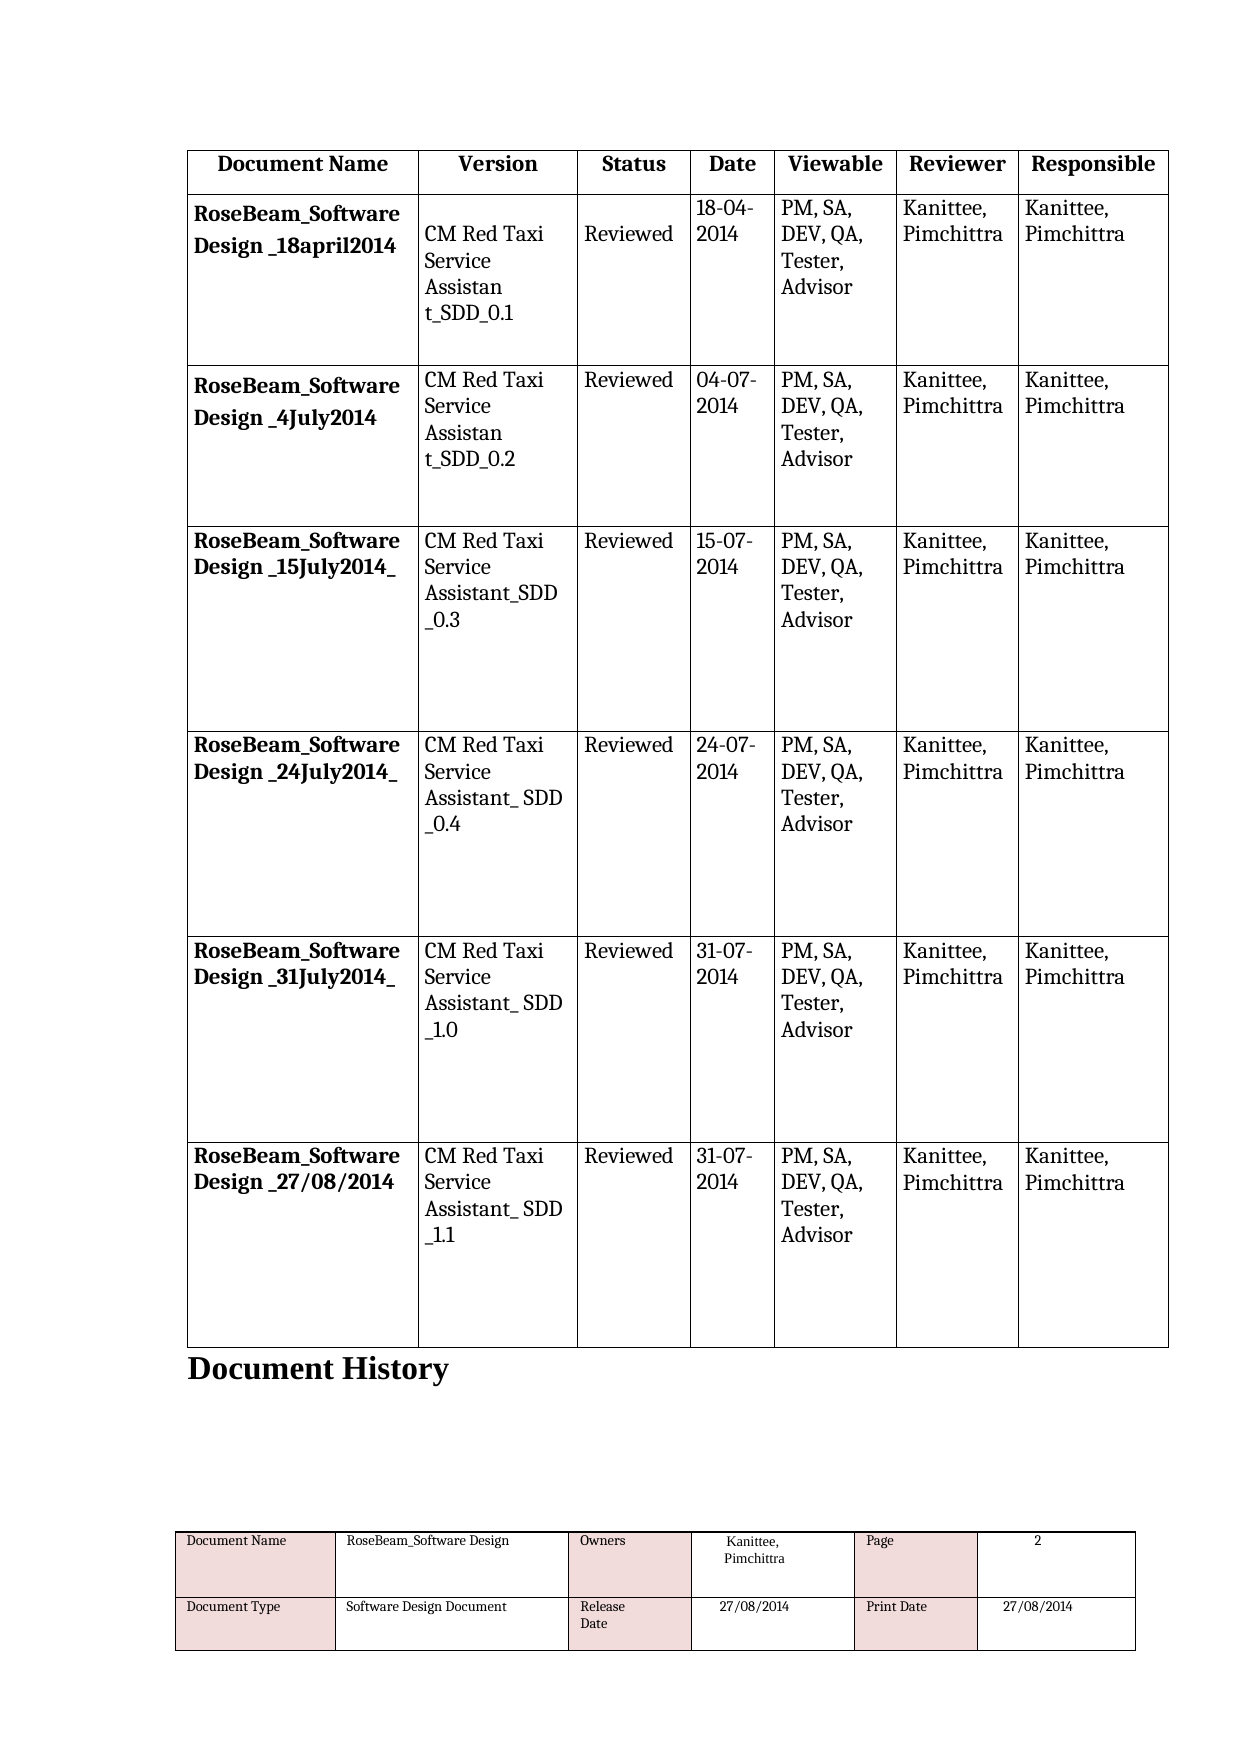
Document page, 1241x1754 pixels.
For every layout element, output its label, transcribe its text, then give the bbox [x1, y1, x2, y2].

table_header Viewable [775, 151, 896, 193]
table_cell Kanittee, Pimchittra [1019, 527, 1168, 731]
table_cell Kanittee, Pimchittra [1019, 195, 1168, 365]
table_cell Kanittee, Pimchittra [1019, 1143, 1168, 1347]
table_cell Kanittee, Pimchittra [897, 1143, 1018, 1347]
table_cell CM Red Taxi Service Assistant_SDD_0.1 [419, 195, 577, 365]
table_cell CM Red Taxi Service Assistant_ SDD _0.4 [419, 732, 577, 936]
table_cell 31-07-2014 [691, 1143, 774, 1347]
table_header Status [578, 151, 690, 193]
table_cell Kanittee, Pimchittra [897, 732, 1018, 936]
table_cell RoseBeam_Software Design _4July2014 [188, 366, 418, 526]
table_cell Reviewed [578, 1143, 690, 1347]
table_header Date [691, 151, 774, 193]
table_cell 31-07-2014 [691, 937, 774, 1142]
table_cell 24-07-2014 [691, 732, 774, 936]
text Document History [187, 1348, 1123, 1386]
table_cell Reviewed [578, 732, 690, 936]
table_cell CM Red Taxi Service Assistant_ SDD _1.1 [419, 1143, 577, 1347]
table_cell Kanittee, Pimchittra [897, 527, 1018, 731]
table_cell Reviewed [578, 195, 690, 365]
table_cell 04-07-2014 [691, 366, 774, 526]
table_cell RoseBeam_Software Design _24July2014_ [188, 732, 418, 936]
table_cell Kanittee, Pimchittra [897, 366, 1018, 526]
table_cell Reviewed [578, 937, 690, 1142]
table_cell PM, SA, DEV, QA, Tester, Advisor [775, 937, 896, 1142]
table_cell Kanittee, Pimchittra [1019, 366, 1168, 526]
table_cell 15-07-2014 [691, 527, 774, 731]
table_cell RoseBeam_Software Design _31July2014_ [188, 937, 418, 1142]
table_header Reviewer [897, 151, 1018, 193]
table_header Version [419, 151, 577, 193]
table_cell 18-04-2014 [691, 195, 774, 365]
table_cell Reviewed [578, 527, 690, 731]
table_cell PM, SA, DEV, QA, Tester, Advisor [775, 732, 896, 936]
table_cell Kanittee, Pimchittra [897, 937, 1018, 1142]
table_cell CM Red Taxi Service Assistant_SDD _0.3 [419, 527, 577, 731]
table_cell RoseBeam_Software Design _15July2014_ [188, 527, 418, 731]
table_cell RoseBeam_Software Design _27/08/2014 [188, 1143, 418, 1347]
table_cell Reviewed [578, 366, 690, 526]
table_cell Kanittee, Pimchittra [1019, 732, 1168, 936]
table_cell CM Red Taxi Service Assistant_SDD_0.2 [419, 366, 577, 526]
table_cell RoseBeam_Software Design _18april2014 [188, 195, 418, 365]
table_cell Kanittee, Pimchittra [1019, 937, 1168, 1142]
table_cell PM, SA, DEV, QA, Tester, Advisor [775, 195, 896, 365]
table_cell Kanittee, Pimchittra [897, 195, 1018, 365]
table_cell PM, SA, DEV, QA, Tester, Advisor [775, 527, 896, 731]
table_cell CM Red Taxi Service Assistant_ SDD _1.0 [419, 937, 577, 1142]
table_cell PM, SA, DEV, QA, Tester, Advisor [775, 1143, 896, 1347]
table_header Responsible [1019, 151, 1168, 193]
table_header Document Name [188, 151, 418, 193]
table_cell PM, SA, DEV, QA, Tester, Advisor [775, 366, 896, 526]
